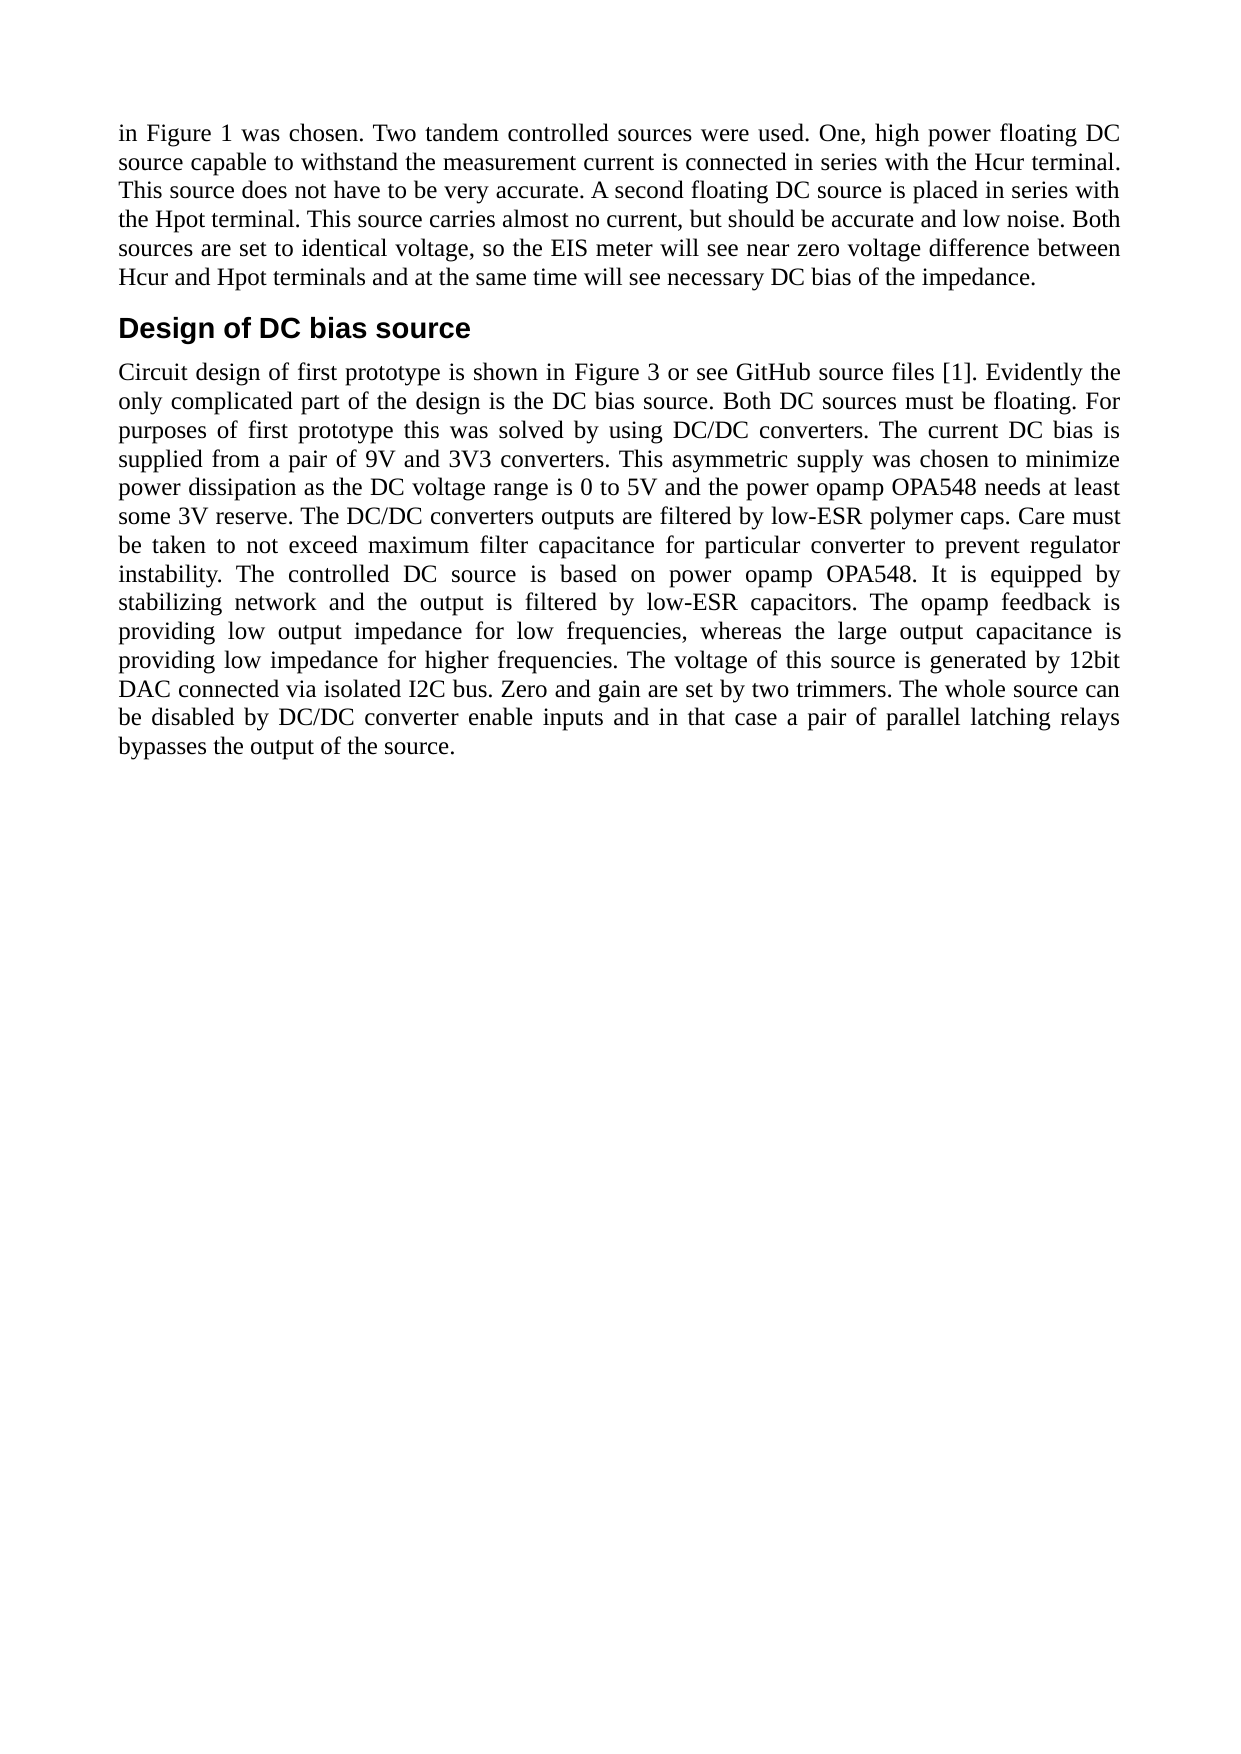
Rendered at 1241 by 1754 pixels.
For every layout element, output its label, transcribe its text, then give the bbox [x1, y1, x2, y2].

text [118, 118, 1122, 291]
text Circuit design of first prototype is shown in Figure 3 or see GitHub source files [1]. Evidently the only complicated part of the design is the DC bias source. Both DC sources must be floating. For purposes of first prototype this was solved by using DC/DC converters. The current DC bias is supplied from a pair of 9V and 3V3 converters. This asymmetric supply was chosen to minimize power dissipation as the DC voltage range is 0 to 5V and the power opamp OPA548 needs at least some 3V reserve. The DC/DC converters outputs are filtered by low-ESR polymer caps. Care must be taken to not exceed maximum filter capacitance for particular converter to prevent regulator instability. The controlled DC source is based on power opamp OPA548. It is equipped by stabilizing network and the output is filtered by low-ESR capacitors. The opamp feedback is providing low output impedance for low frequencies, whereas the large output capacitance is providing low impedance for higher frequencies. The voltage of this source is generated by 12bit DAC connected via isolated I2C bus. Zero and gain are set by two trimmers. The whole source can be disabled by DC/DC converter enable inputs and in that case a pair of parallel latching relays bypasses the output of the source. [118, 357, 1122, 760]
subtitle Design of DC bias source [118, 311, 1122, 345]
